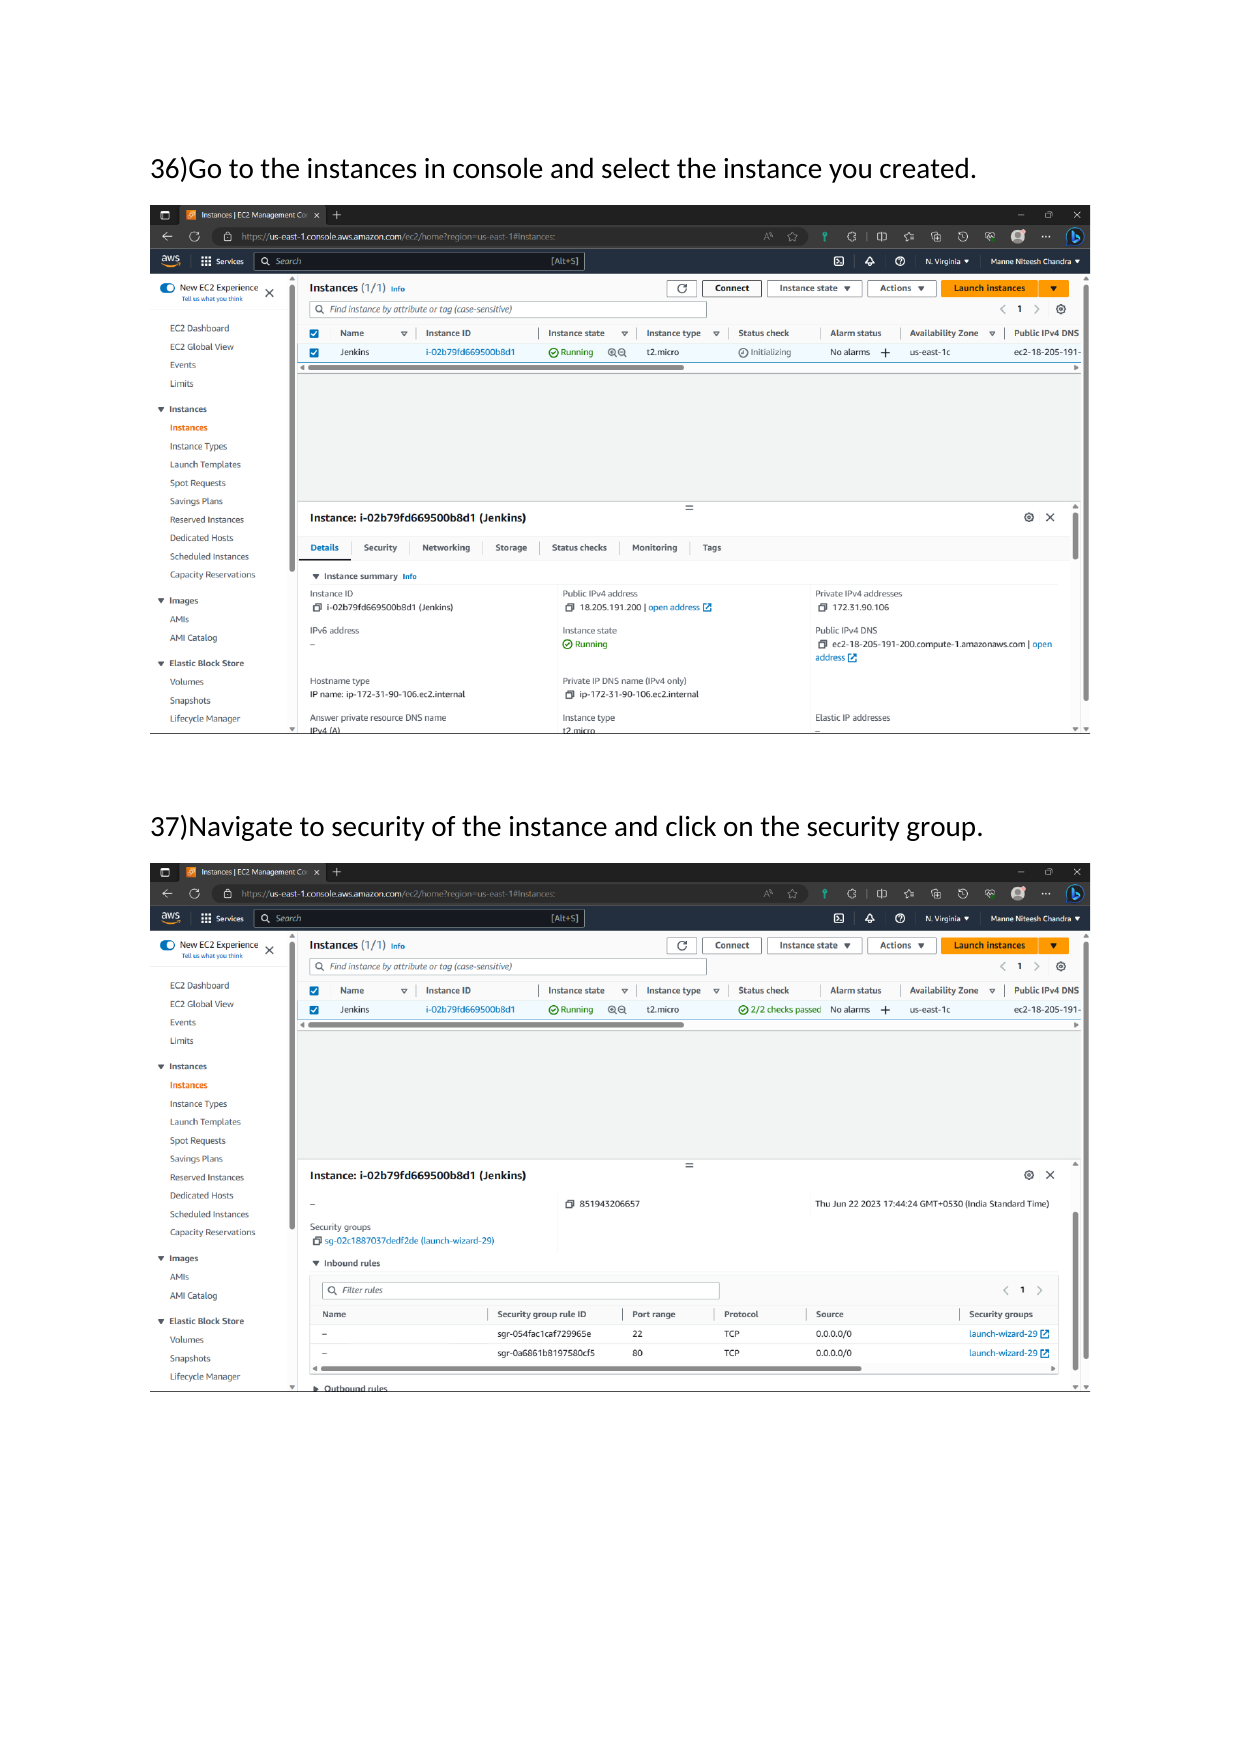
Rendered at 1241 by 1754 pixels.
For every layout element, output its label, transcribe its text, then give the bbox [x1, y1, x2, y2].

picture [150, 863, 1091, 1392]
text 37)Navigate to security of the instance and click on the security group. [150, 808, 1090, 843]
picture [150, 205, 1091, 734]
text 36)Go to the instances in console and select the instance you created. [150, 150, 1090, 186]
